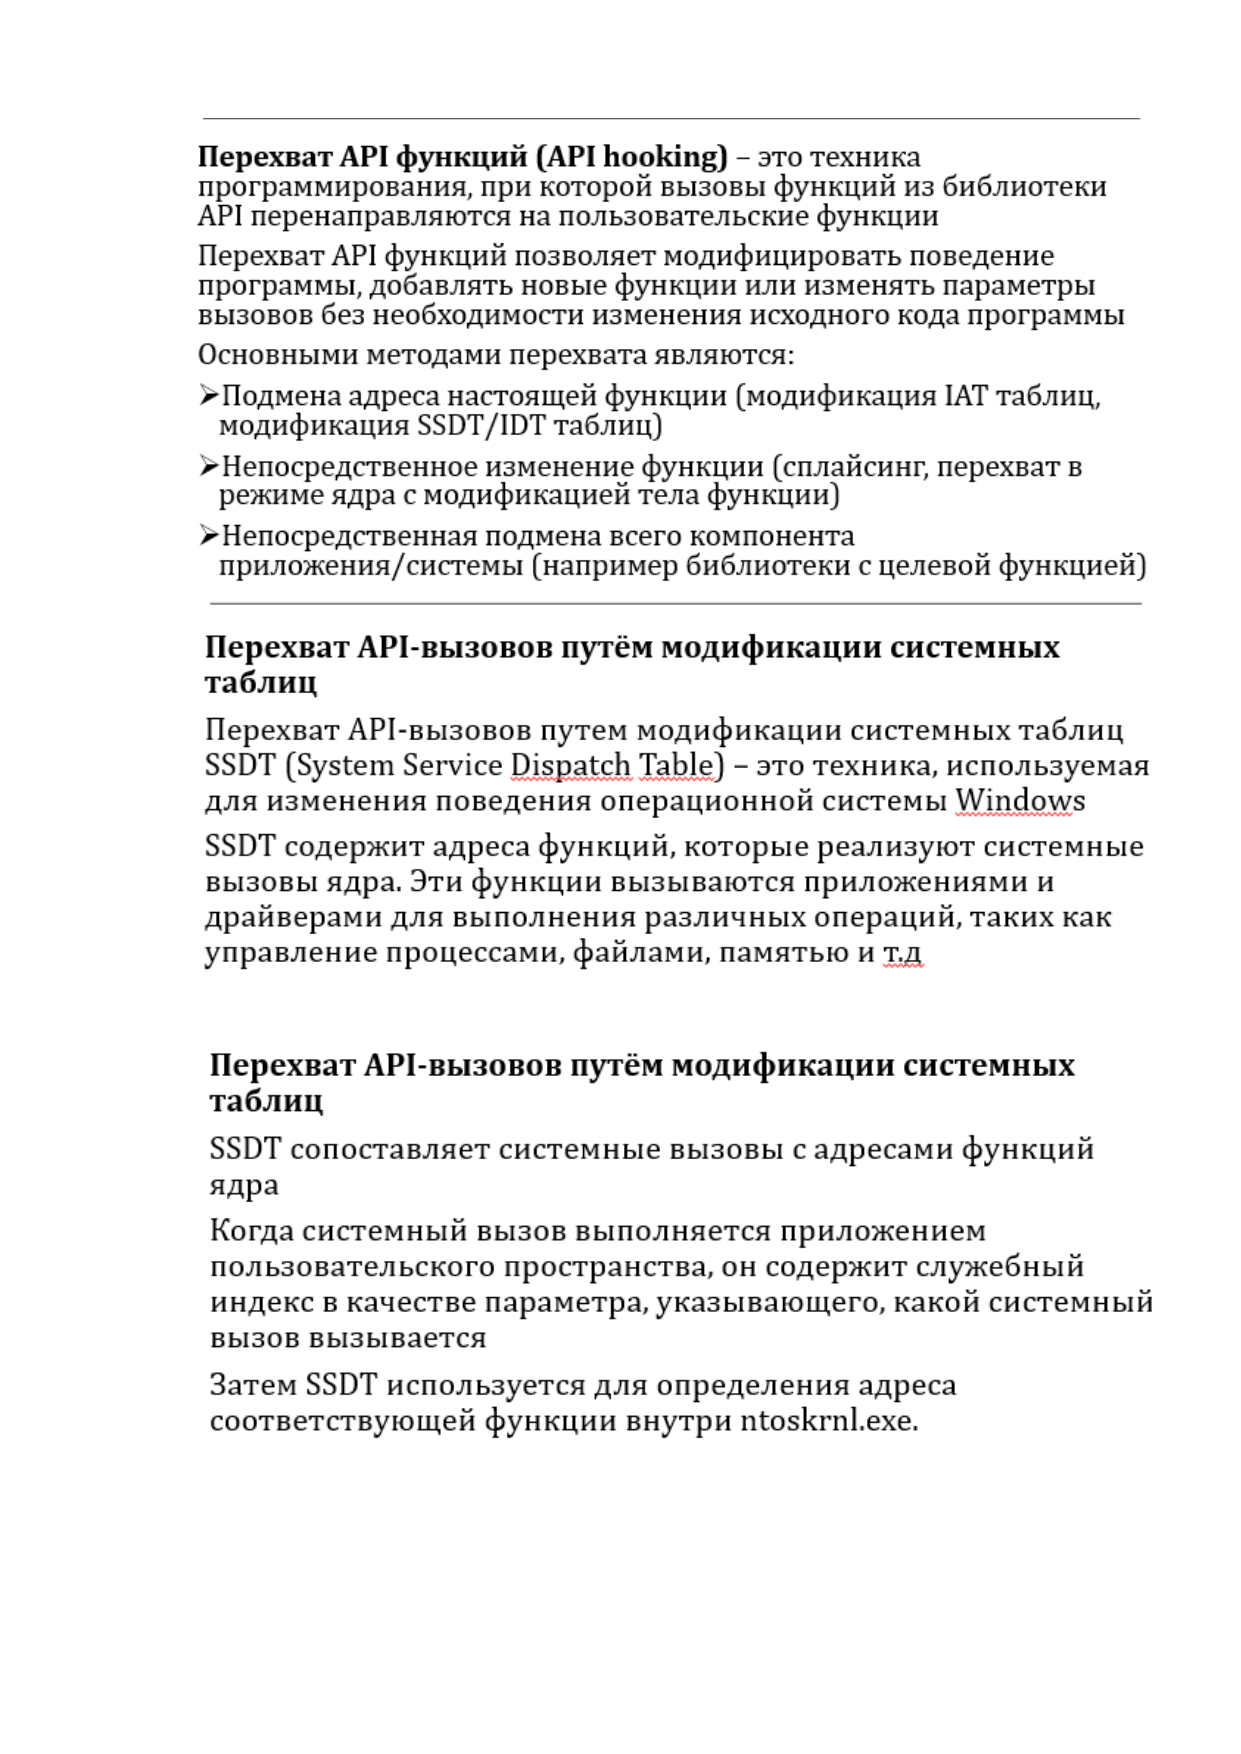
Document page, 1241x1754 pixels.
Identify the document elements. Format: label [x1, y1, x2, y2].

picture [177, 600, 1152, 1009]
picture [177, 1024, 1152, 1496]
picture [177, 118, 1152, 584]
